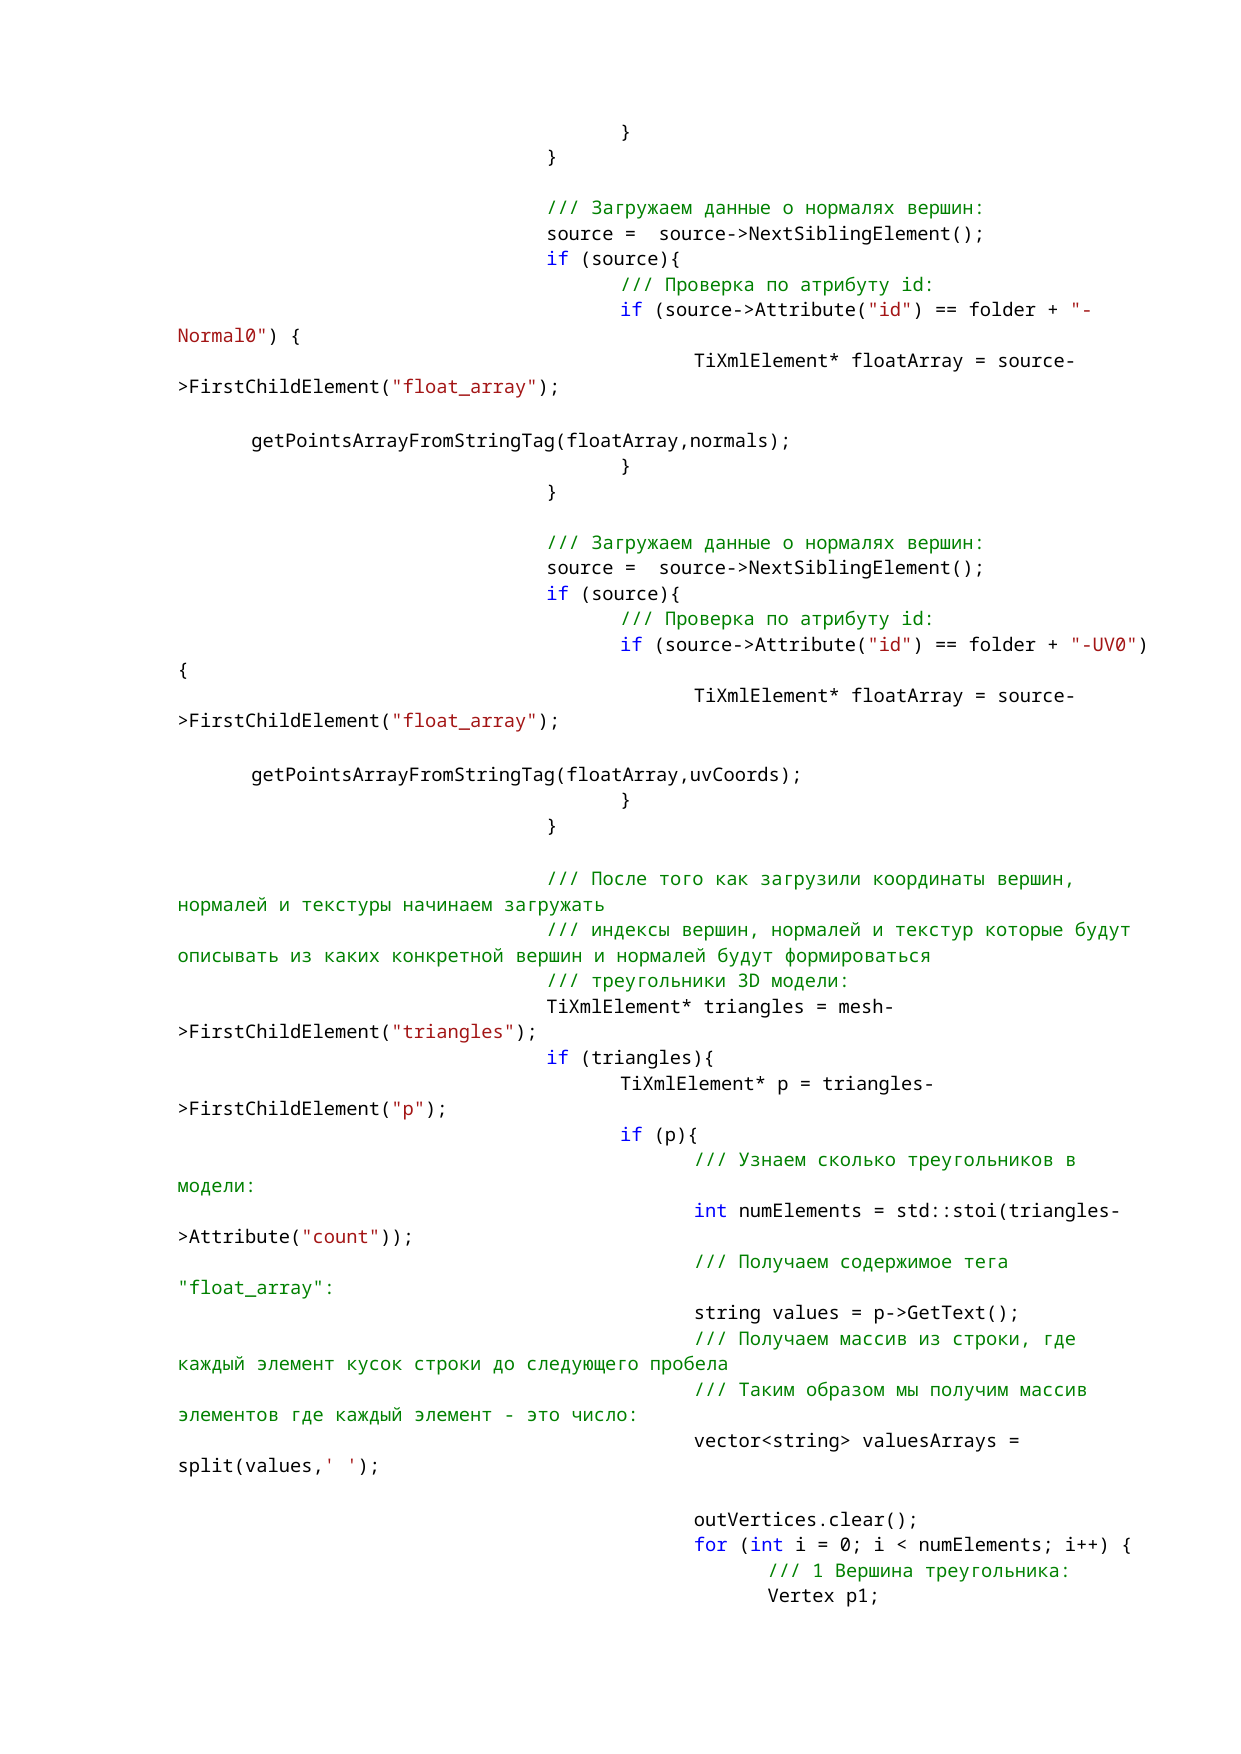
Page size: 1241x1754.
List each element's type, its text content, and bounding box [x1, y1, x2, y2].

text } [177, 452, 1152, 478]
text vector<string> valuesArrays = split(values,' '); [177, 1427, 1152, 1478]
text /// 1 Вершина треугольника: [177, 1557, 1152, 1583]
text if (source){ [177, 246, 1152, 271]
text source = source->NextSiblingElement(); [177, 554, 1152, 580]
text getPointsArrayFromStringTag(floatArray,normals); [177, 399, 1152, 452]
text /// Таким образом мы получим массив элементов где каждый элемент - это число: [177, 1376, 1152, 1427]
text /// После того как загрузили координаты вершин, нормалей и текстуры начинаем загружать [177, 866, 1152, 917]
text if (source){ [177, 580, 1152, 606]
text TiXmlElement* triangles = mesh->FirstChildElement("triangles"); [177, 993, 1152, 1044]
text TiXmlElement* floatArray = source->FirstChildElement("float_array"); [177, 682, 1152, 733]
text /// Получаем содержимое тега "float_array": [177, 1248, 1152, 1299]
text } [177, 787, 1152, 812]
text for (int i = 0; i < numElements; i++) { [177, 1532, 1152, 1557]
text /// Загружаем данные о нормалях вершин: [177, 529, 1152, 554]
text /// Загружаем данные о нормалях вершин: [177, 195, 1152, 220]
text TiXmlElement* p = triangles->FirstChildElement("p"); [177, 1070, 1152, 1121]
text } [177, 118, 1152, 144]
text /// Проверка по атрибуту id: [177, 271, 1152, 297]
text if (p){ [177, 1121, 1152, 1146]
text } [177, 478, 1152, 503]
text if (triangles){ [177, 1044, 1152, 1070]
text if (source->Attribute("id") == folder + "-Normal0") { [177, 297, 1152, 348]
text } [177, 144, 1152, 169]
text TiXmlElement* floatArray = source->FirstChildElement("float_array"); [177, 348, 1152, 399]
text Vertex p1; [177, 1583, 1152, 1608]
text string values = p->GetText(); [177, 1299, 1152, 1325]
text /// треугольники 3D модели: [177, 968, 1152, 993]
text outVertices.clear(); [177, 1506, 1152, 1532]
text source = source->NextSiblingElement(); [177, 220, 1152, 246]
text getPointsArrayFromStringTag(floatArray,uvCoords); [177, 733, 1152, 787]
text /// Узнаем сколько треугольников в модели: [177, 1146, 1152, 1197]
text /// Проверка по атрибуту id: [177, 606, 1152, 631]
text int numElements = std::stoi(triangles->Attribute("count")); [177, 1197, 1152, 1248]
text if (source->Attribute("id") == folder + "-UV0") { [177, 631, 1152, 682]
text /// индексы вершин, нормалей и текстур которые будут описывать из каких конкретной вершин и нормалей будут формироваться [177, 917, 1152, 968]
text } [177, 812, 1152, 838]
text /// Получаем массив из строки, где каждый элемент кусок строки до следующего пробела [177, 1325, 1152, 1376]
